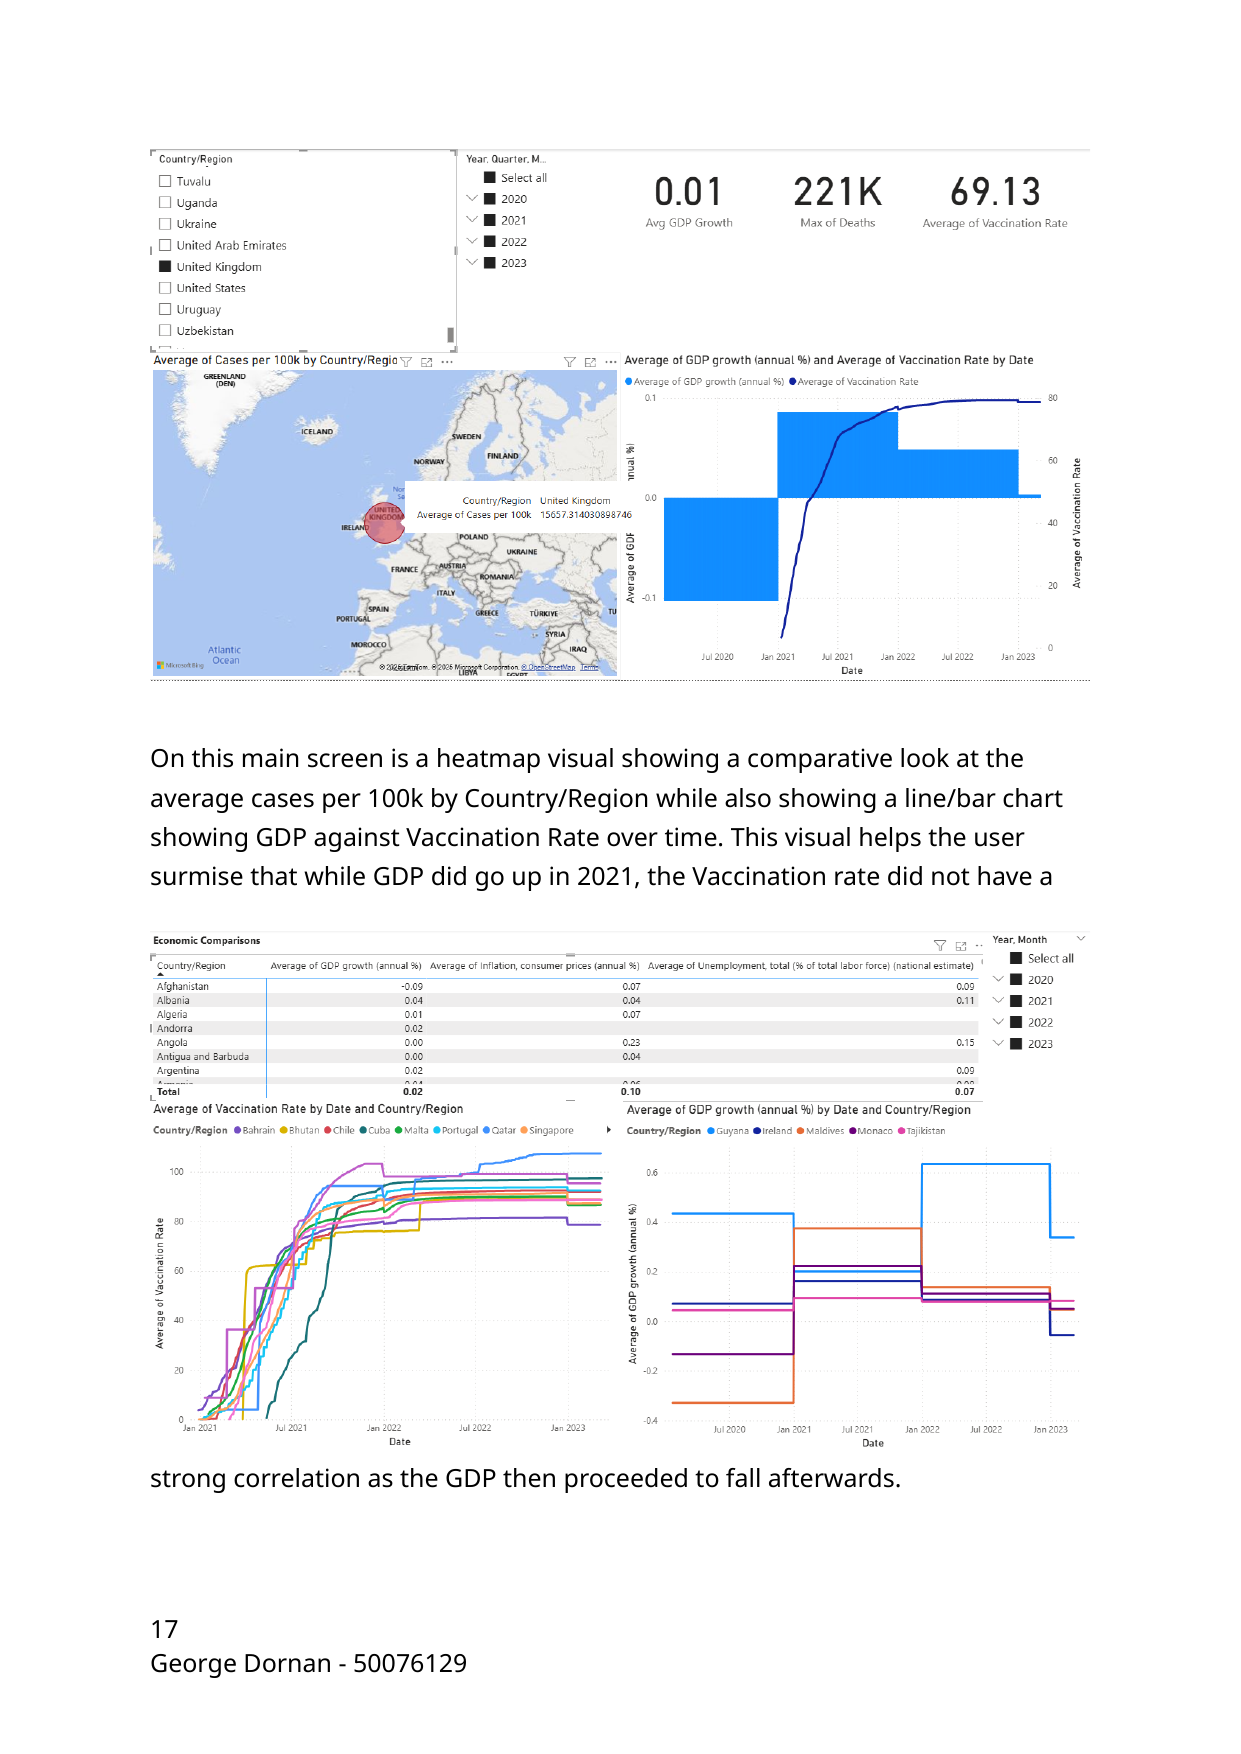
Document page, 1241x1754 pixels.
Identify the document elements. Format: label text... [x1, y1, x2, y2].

picture [150, 149, 1091, 681]
text On this main screen is a heatmap visual showing a comparative look at the average cases per 100k by Country/Region while also showing a line/bar chart showing GDP against Vaccination Rate over time. This visual helps the user surmise that while GDP did go up in 2021, the Vaccination rate did not have a strong correlation as the GDP then proceeded to fall afterwards. [150, 1461, 1090, 1495]
text On this main screen is a heatmap visual showing a comparative look at the average cases per 100k by Country/Region while also showing a line/bar chart showing GDP against Vaccination Rate over time. This visual helps the user surmise that while GDP did go up in 2021, the Vaccination rate did not have a strong correlation as the GDP then proceeded to fall afterwards. [150, 741, 1090, 931]
picture [150, 931, 1091, 1461]
